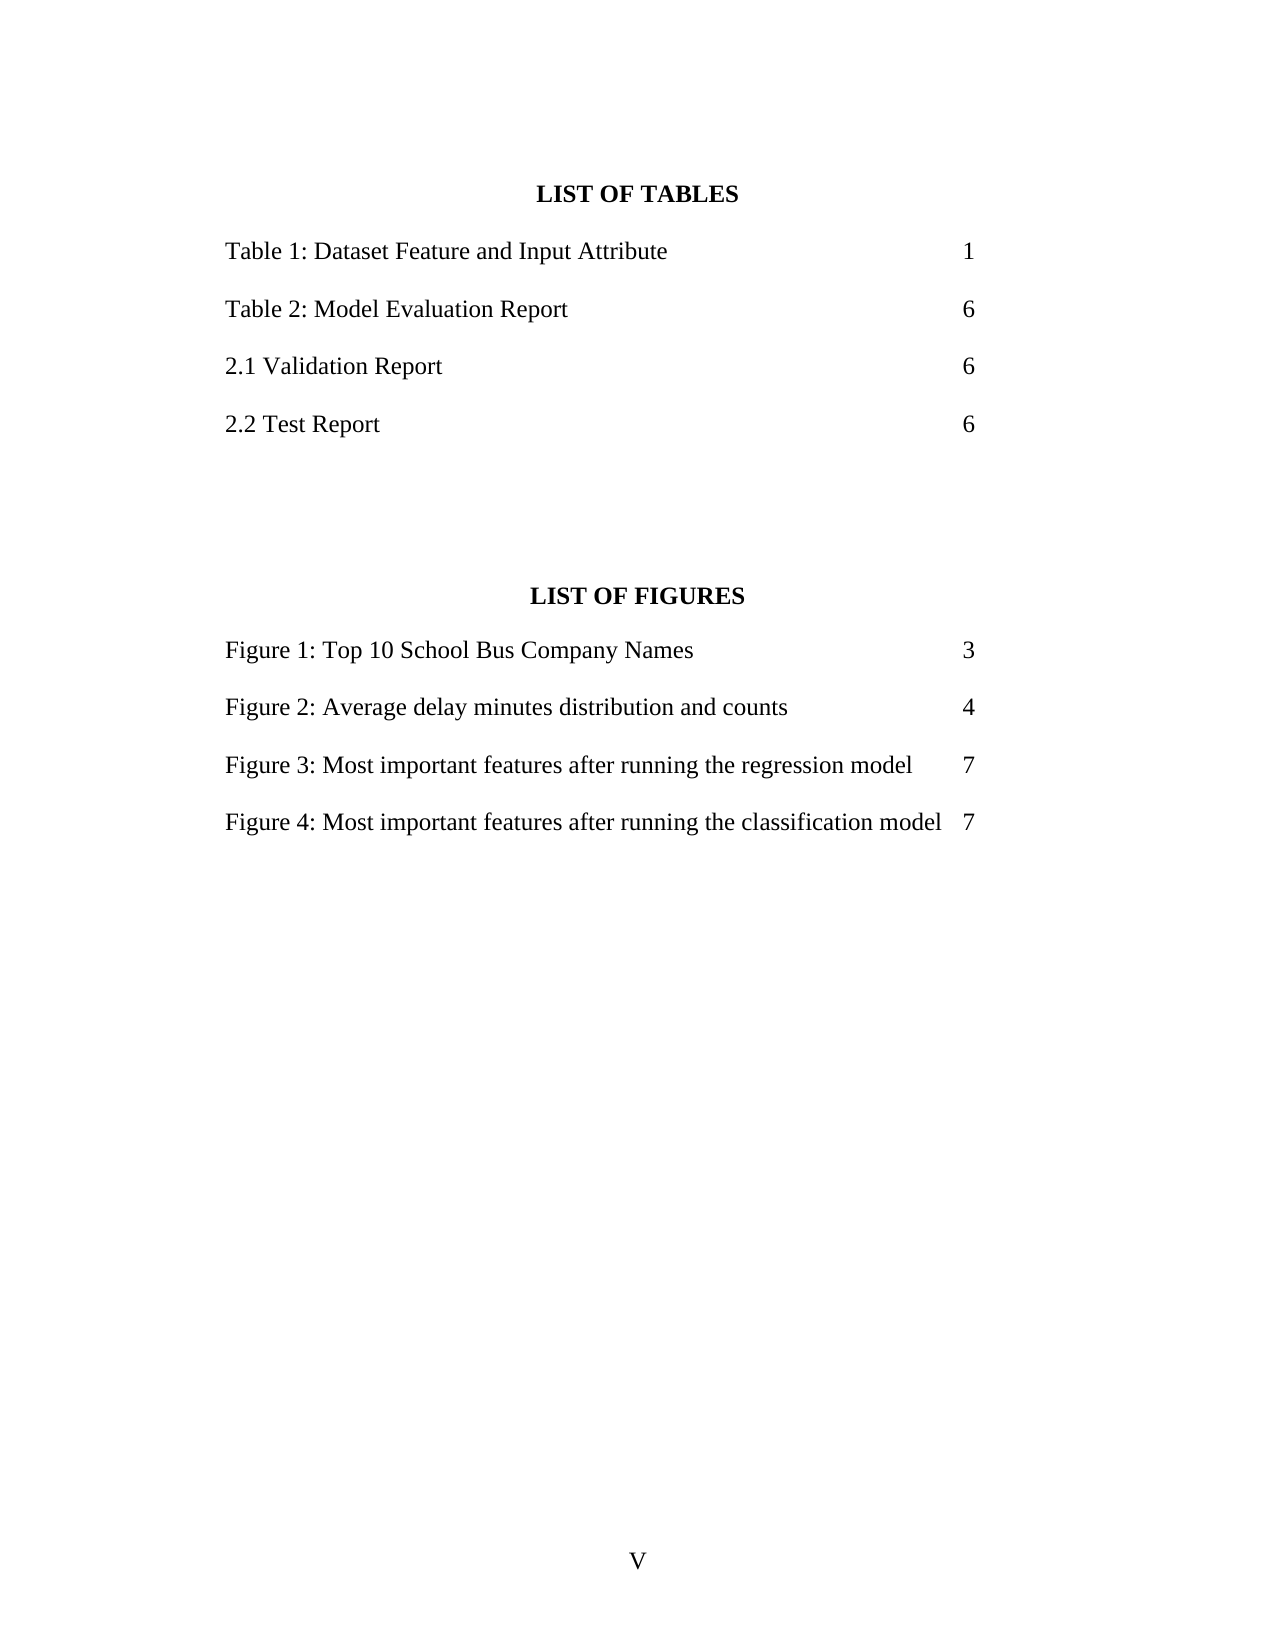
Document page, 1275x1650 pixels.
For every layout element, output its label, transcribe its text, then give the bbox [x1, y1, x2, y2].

text 2.2 Test Report 6 [150, 409, 1125, 437]
text Table 1: Dataset Feature and Input Attribute 1 [150, 236, 1125, 265]
text Figure 3: Most important features after running the regression model 7 [150, 750, 1125, 779]
text Figure 1: Top 10 School Bus Company Names 3 [150, 635, 1125, 664]
text Figure 4: Most important features after running the classification model 7 [150, 807, 1125, 836]
text Table 2: Model Evaluation Report 6 [150, 294, 1125, 322]
subtitle LIST OF TABLES [150, 179, 1125, 207]
text Figure 2: Average delay minutes distribution and counts 4 [150, 692, 1125, 721]
subtitle LIST OF FIGURES [150, 581, 1125, 610]
text 2.1 Validation Report 6 [150, 351, 1125, 380]
